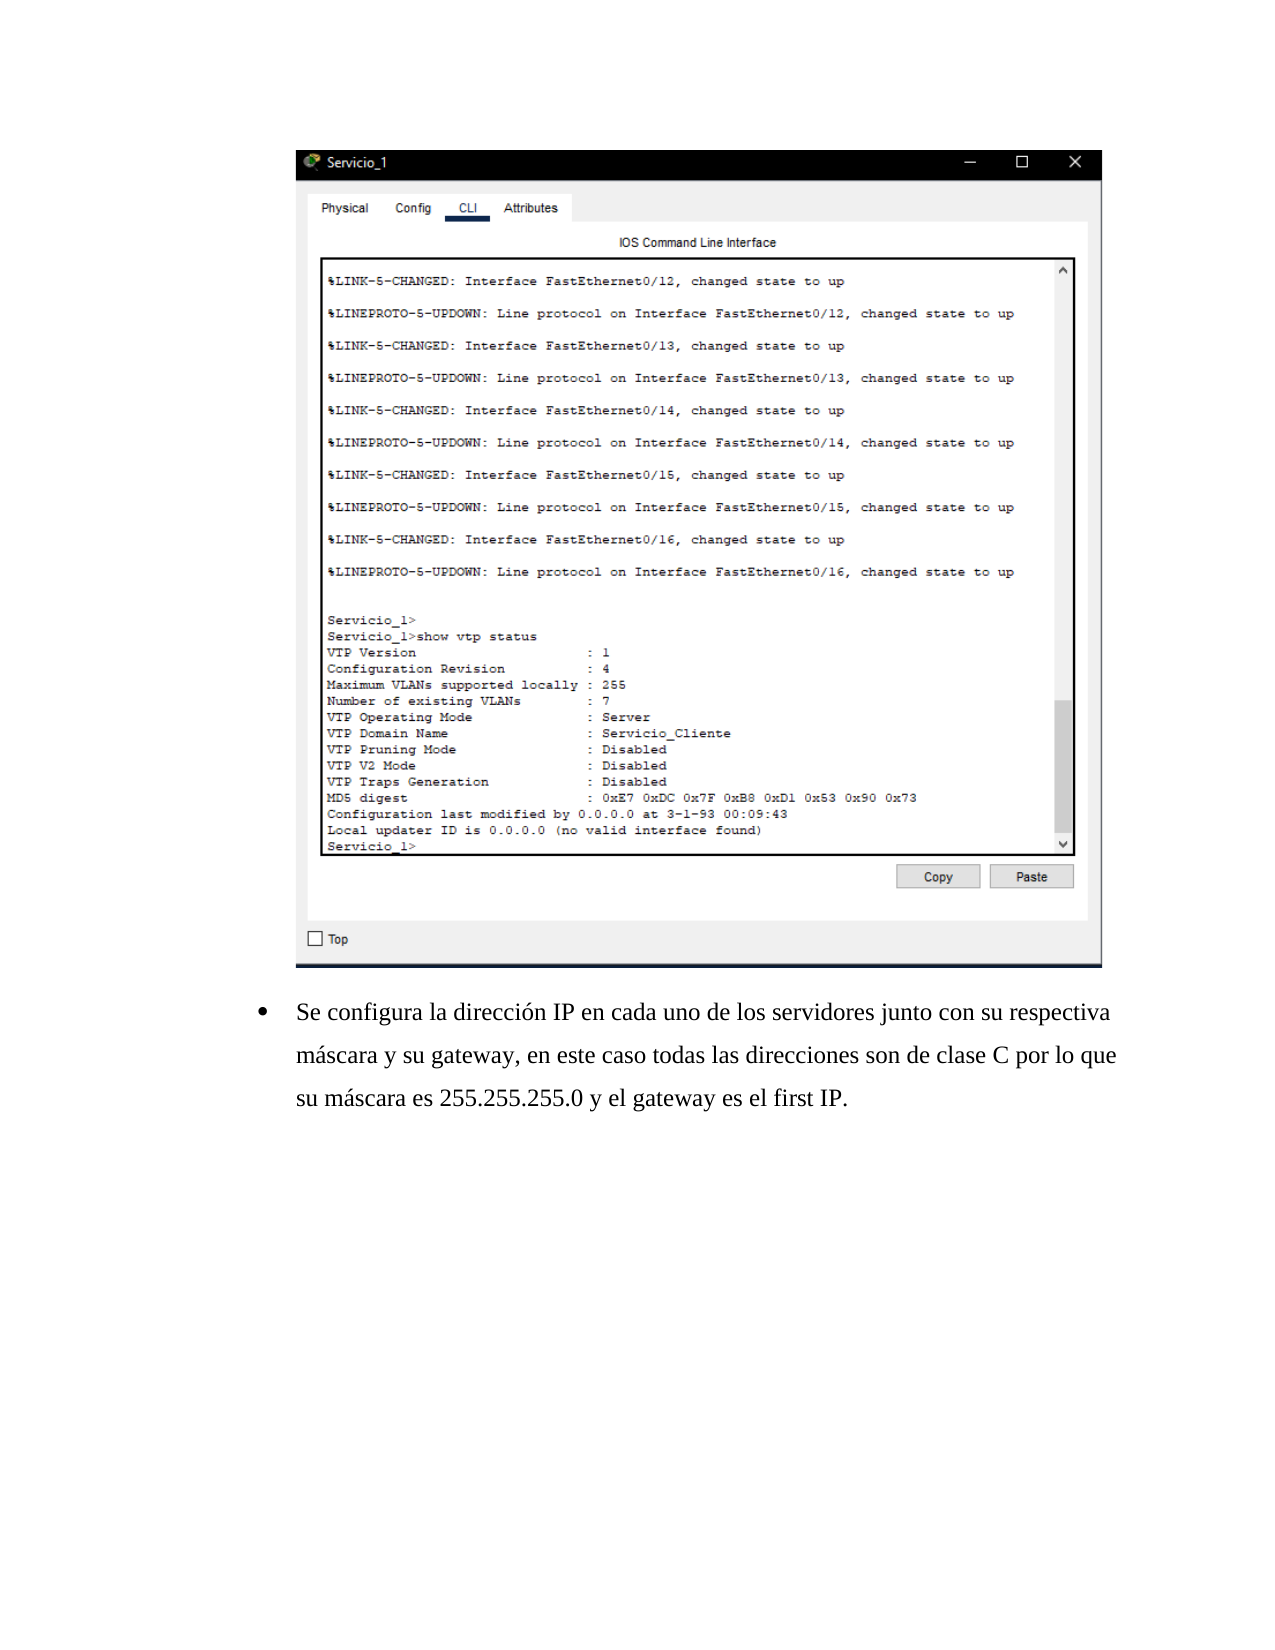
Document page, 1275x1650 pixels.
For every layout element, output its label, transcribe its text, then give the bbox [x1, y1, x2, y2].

picture [295, 150, 1103, 968]
list Se configura la dirección IP en cada uno de los servidores junto con su respectiva máscara y su gateway, en este caso todas las direcciones son de clase C por lo que su máscara es 255.255.255.0 y el gateway es el first IP. [258, 997, 1125, 1112]
